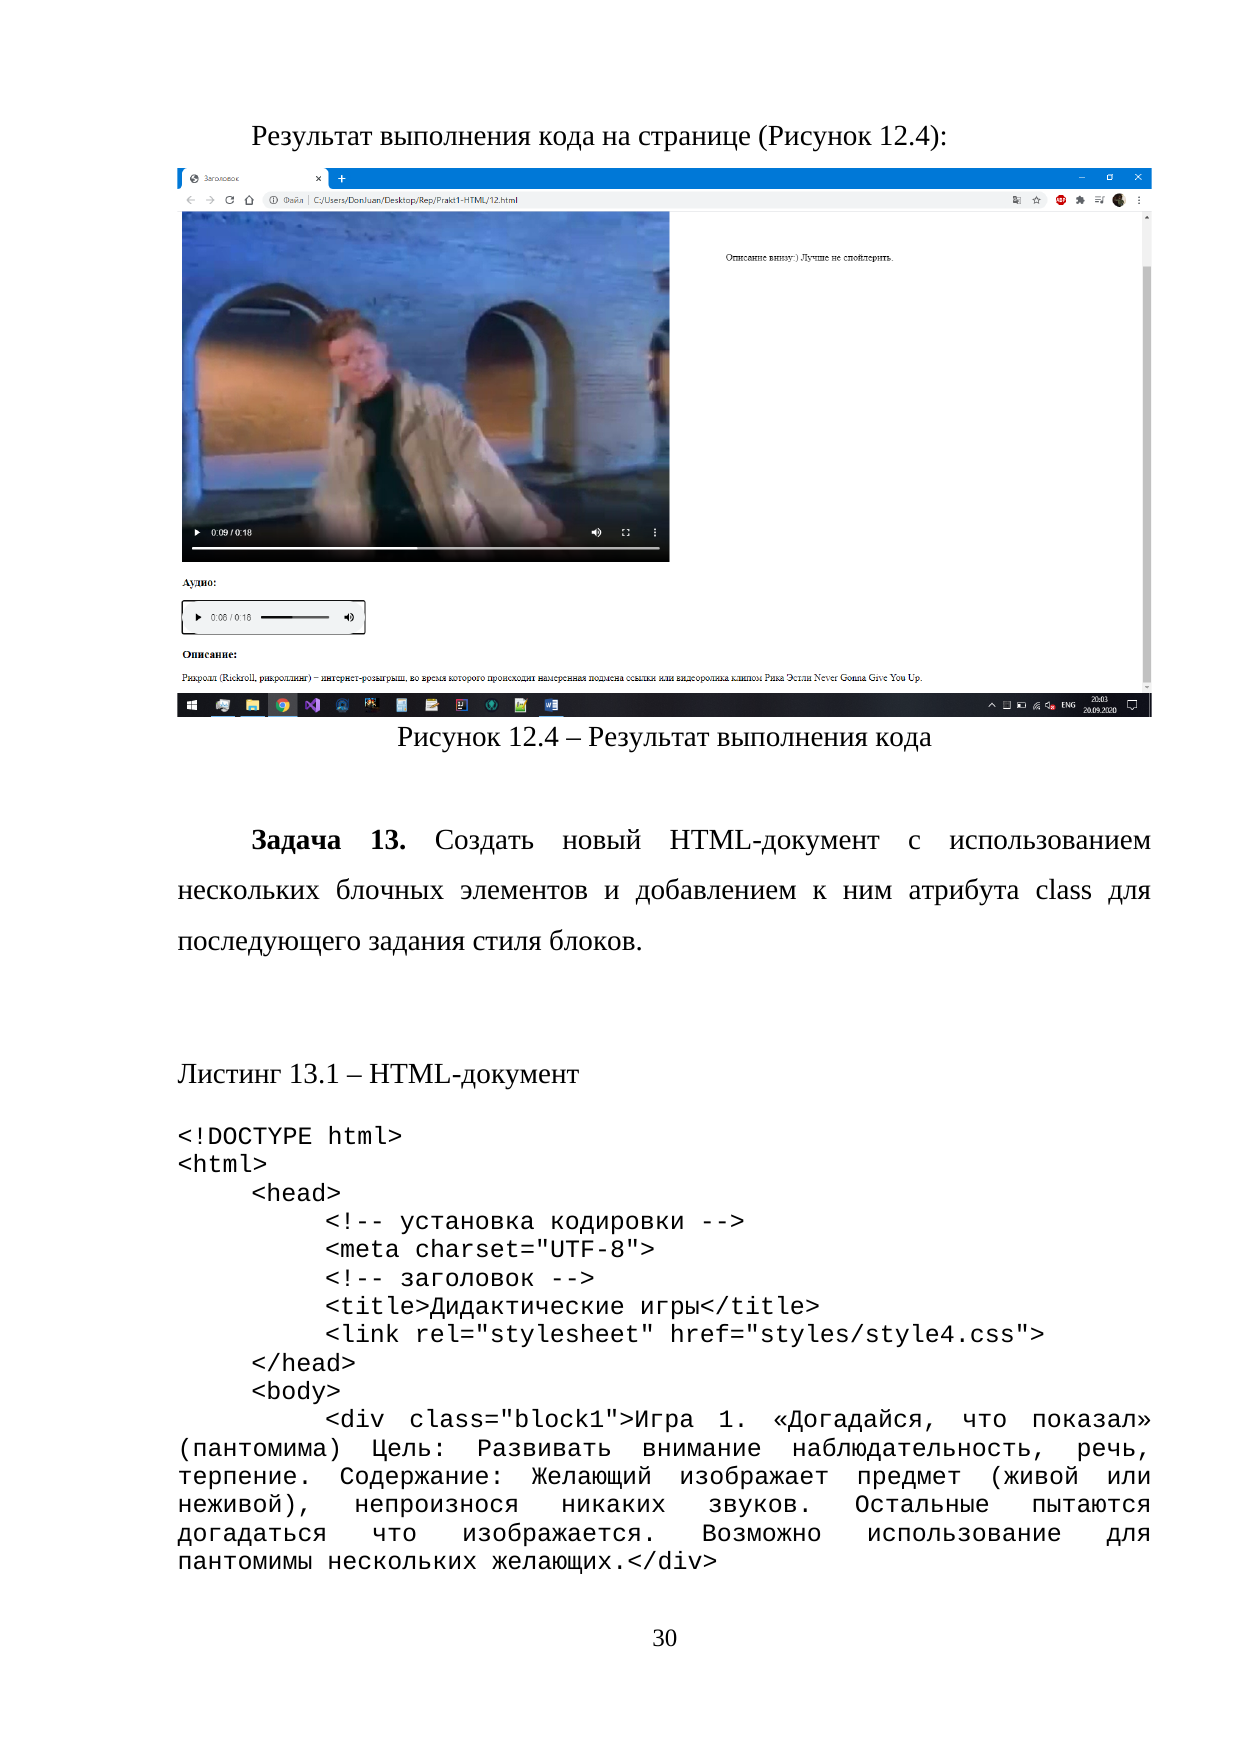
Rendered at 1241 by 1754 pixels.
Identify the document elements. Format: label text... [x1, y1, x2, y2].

text <link rel="stylesheet" href="styles/style4.css"> [177, 1322, 1152, 1350]
list Результат выполнения кода на странице (Рисунок 12.4): [177, 118, 1152, 152]
text Листинг 13.1 – HTML-документ [177, 1057, 1152, 1090]
text <head> [177, 1180, 1152, 1209]
text </head> [177, 1350, 1152, 1379]
text <meta charset="UTF-8"> [177, 1237, 1152, 1265]
text <!-- установка кодировки --> [177, 1209, 1152, 1237]
text Рисунок 12.4 – Результат выполнения кода [177, 717, 1152, 753]
text <body> [177, 1379, 1152, 1407]
text <div class="block1">Игра 1. «Догадайся, что показал» (пантомима) Цель: Развивать внимание наблюдательность, речь, терпение. Содержание: Желающий изображает предмет (живой или неживой), непроизнося никаких звуков. Остальные пытаются догадаться что изображается. Возможно использование для пантомимы нескольких желающих.</div> [177, 1407, 1152, 1577]
text <html> [177, 1152, 1152, 1180]
text Задача 13. Создать новый HTML-документ с использованием нескольких блочных элементов и добавлением к ним атрибута class для последующего задания стиля блоков. [177, 822, 1152, 956]
picture [177, 168, 1152, 717]
text <!-- заголовок --> [177, 1265, 1152, 1294]
text <title>Дидактические игры</title> [177, 1294, 1152, 1322]
text <!DOCTYPE html> [177, 1124, 1152, 1152]
